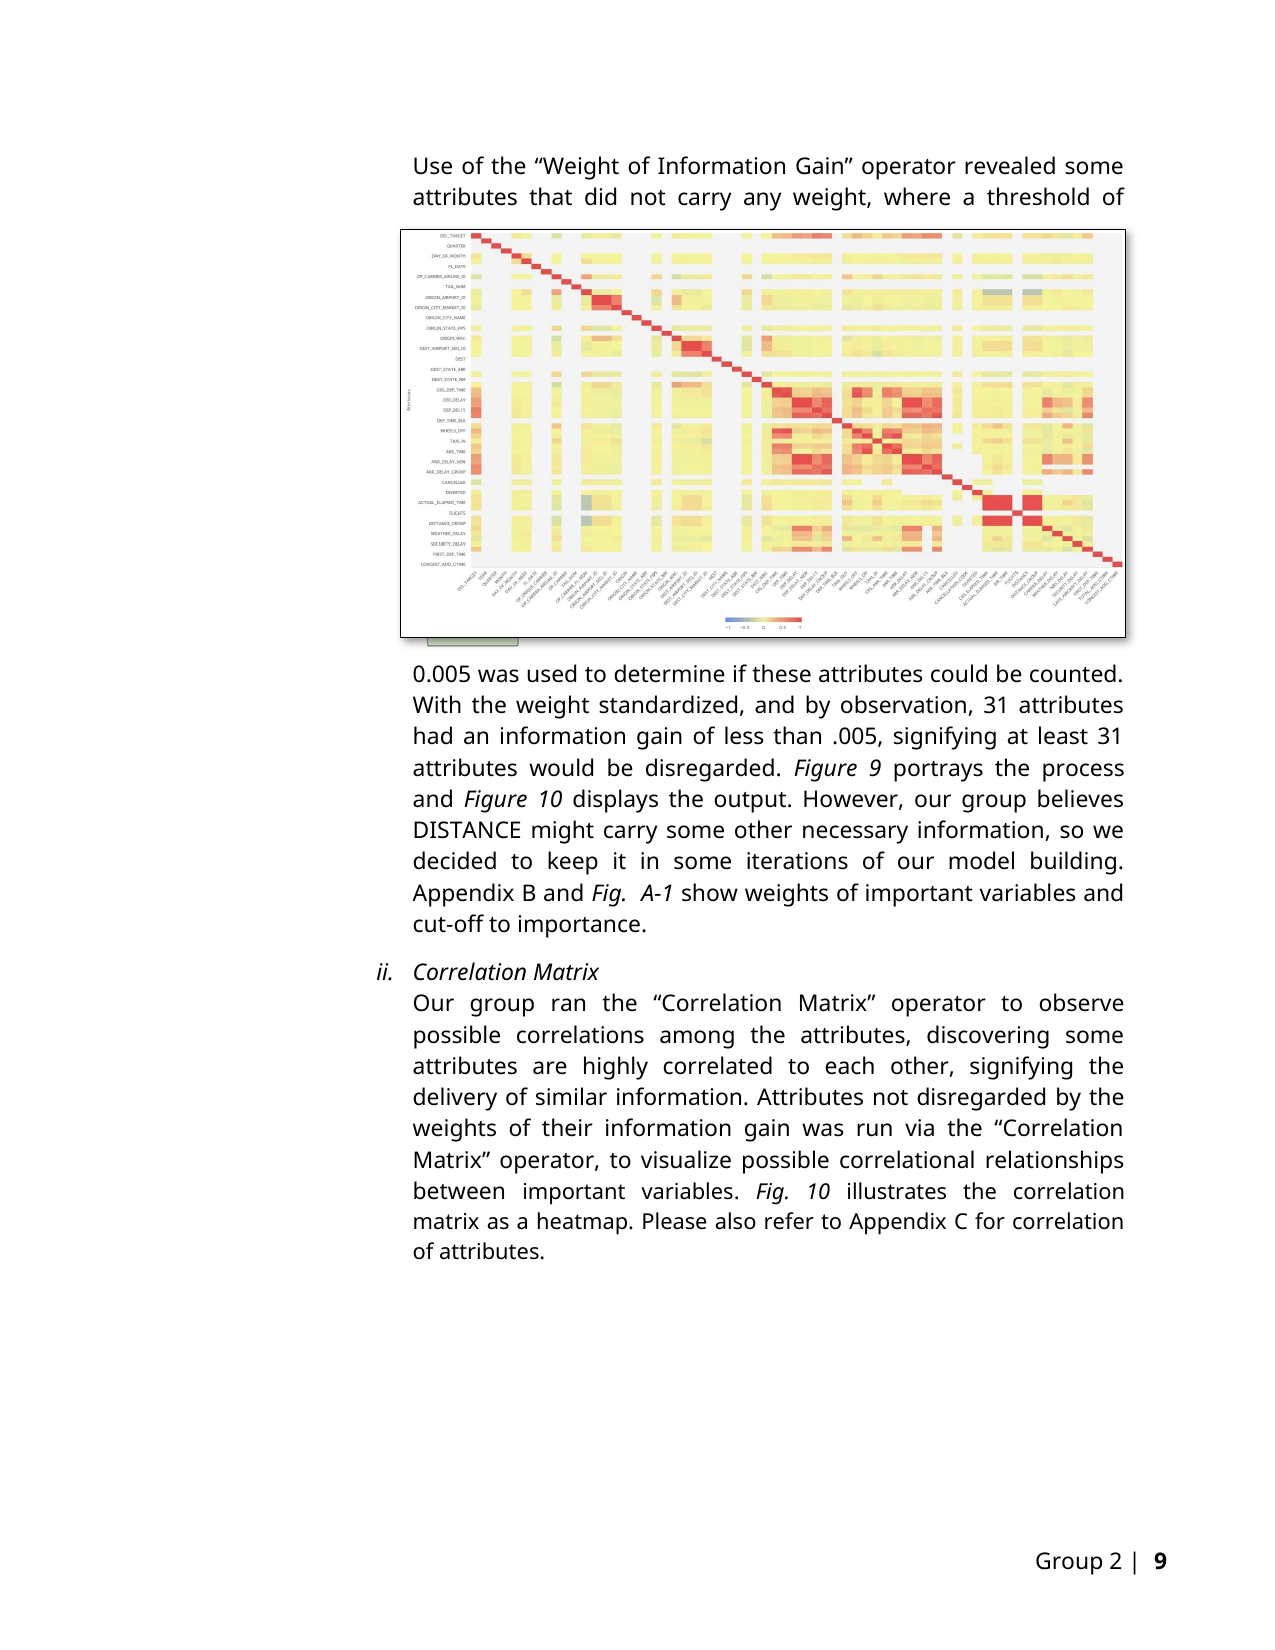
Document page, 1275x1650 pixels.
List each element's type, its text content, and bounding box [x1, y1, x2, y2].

list Correlation Matrix [394, 956, 1125, 987]
picture [401, 230, 1125, 637]
text Use of the “Weight of Information Gain” operator revealed some attributes that did not carry any weight, where a threshold of 0.005 was used to determine if these attributes could be counted. With the weight standardized, and by observation, 31 attributes had an information gain of less than .005, signifying at least 31 attributes would be disregarded. Figure 9 portrays the process and Figure 10 displays the output. However, our group believes DISTANCE might carry some other necessary information, so we decided to keep it in some iterations of our model building. Appendix B and Fig. A-1 show weights of important variables and cut-off to importance. [412, 150, 1125, 227]
text Use of the “Weight of Information Gain” operator revealed some attributes that did not carry any weight, where a threshold of 0.005 was used to determine if these attributes could be counted. With the weight standardized, and by observation, 31 attributes had an information gain of less than .005, signifying at least 31 attributes would be disregarded. Figure 9 portrays the process and Figure 10 displays the output. However, our group believes DISTANCE might carry some other necessary information, so we decided to keep it in some iterations of our model building. Appendix B and Fig. A-1 show weights of important variables and cut-off to importance. [412, 648, 1125, 939]
text Our group ran the “Correlation Matrix” operator to observe possible correlations among the attributes, discovering some attributes are highly correlated to each other, signifying the delivery of similar information. Attributes not disregarded by the weights of their information gain was run via the “Correlation Matrix” operator, to visualize possible correlational relationships between important variables. Fig. 10 illustrates the correlation matrix as a heatmap. Please also refer to Appendix C for correlation of attributes. [412, 987, 1125, 1266]
picture [413, 638, 529, 653]
